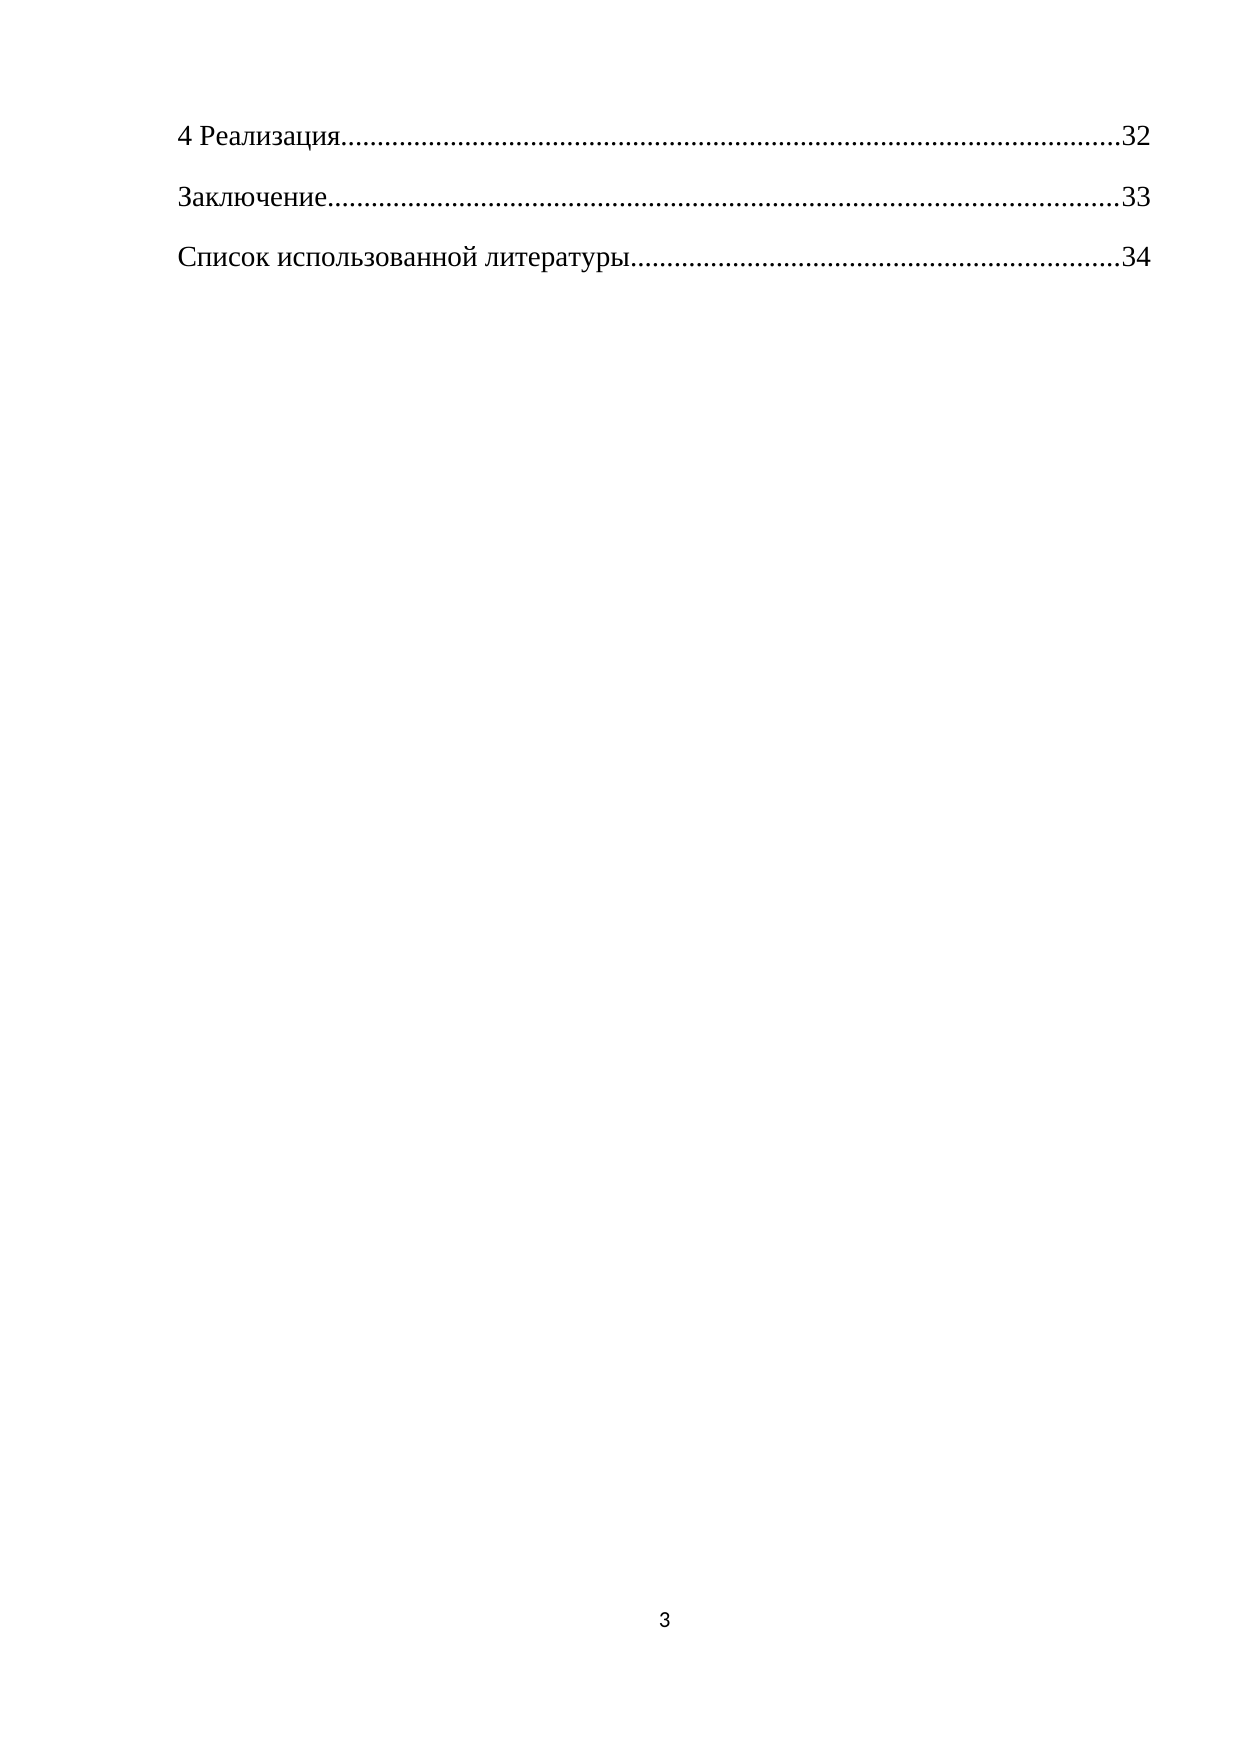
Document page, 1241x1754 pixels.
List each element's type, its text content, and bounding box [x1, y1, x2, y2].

text 4 Реализация 32 [177, 118, 1152, 152]
text Заключение 33 [177, 179, 1152, 212]
text Список использованной литературы 34 [177, 239, 1152, 273]
